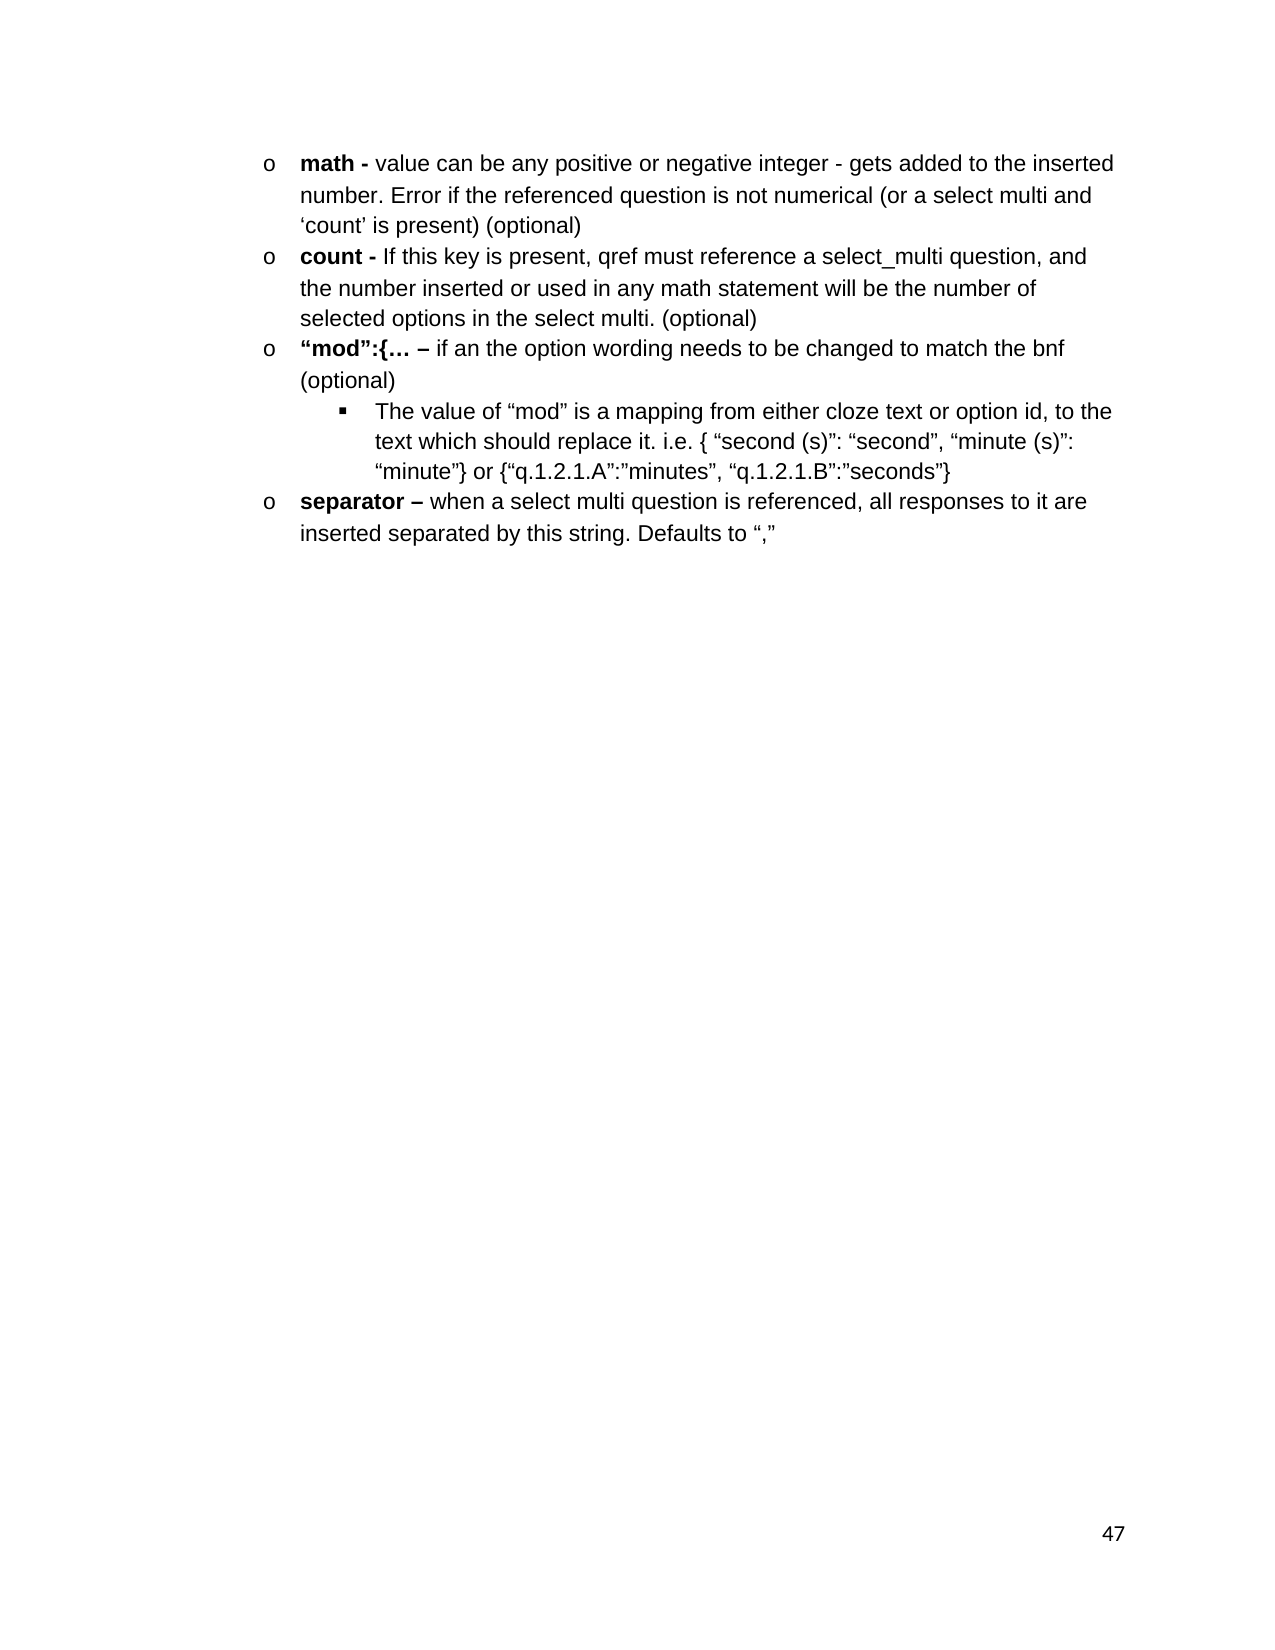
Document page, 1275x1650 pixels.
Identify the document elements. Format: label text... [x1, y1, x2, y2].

list separator – when a select multi question is referenced, all responses to it are inserted separated by this string. Defaults to “,” [262, 488, 1125, 547]
list The value of “mod” is a mapping from either cloze text or option id, to the text which should replace it. i.e. { “second (s)”: “second”, “minute (s)”: “minute”} or {“q.1.2.1.A”:”minutes”, “q.1.2.1.B”:”seconds”} [337, 398, 1125, 484]
list “mod”:{… – if an the option wording needs to be changed to match the bnf (optional) [262, 335, 1125, 394]
list math - value can be any positive or negative integer - gets added to the inserted number. Error if the referenced question is not numerical (or a select multi and ‘count’ is present) (optional) [262, 150, 1125, 239]
list count - If this key is present, qref must reference a select_multi question, and the number inserted or used in any math statement will be the number of selected options in the select multi. (optional) [262, 243, 1125, 331]
